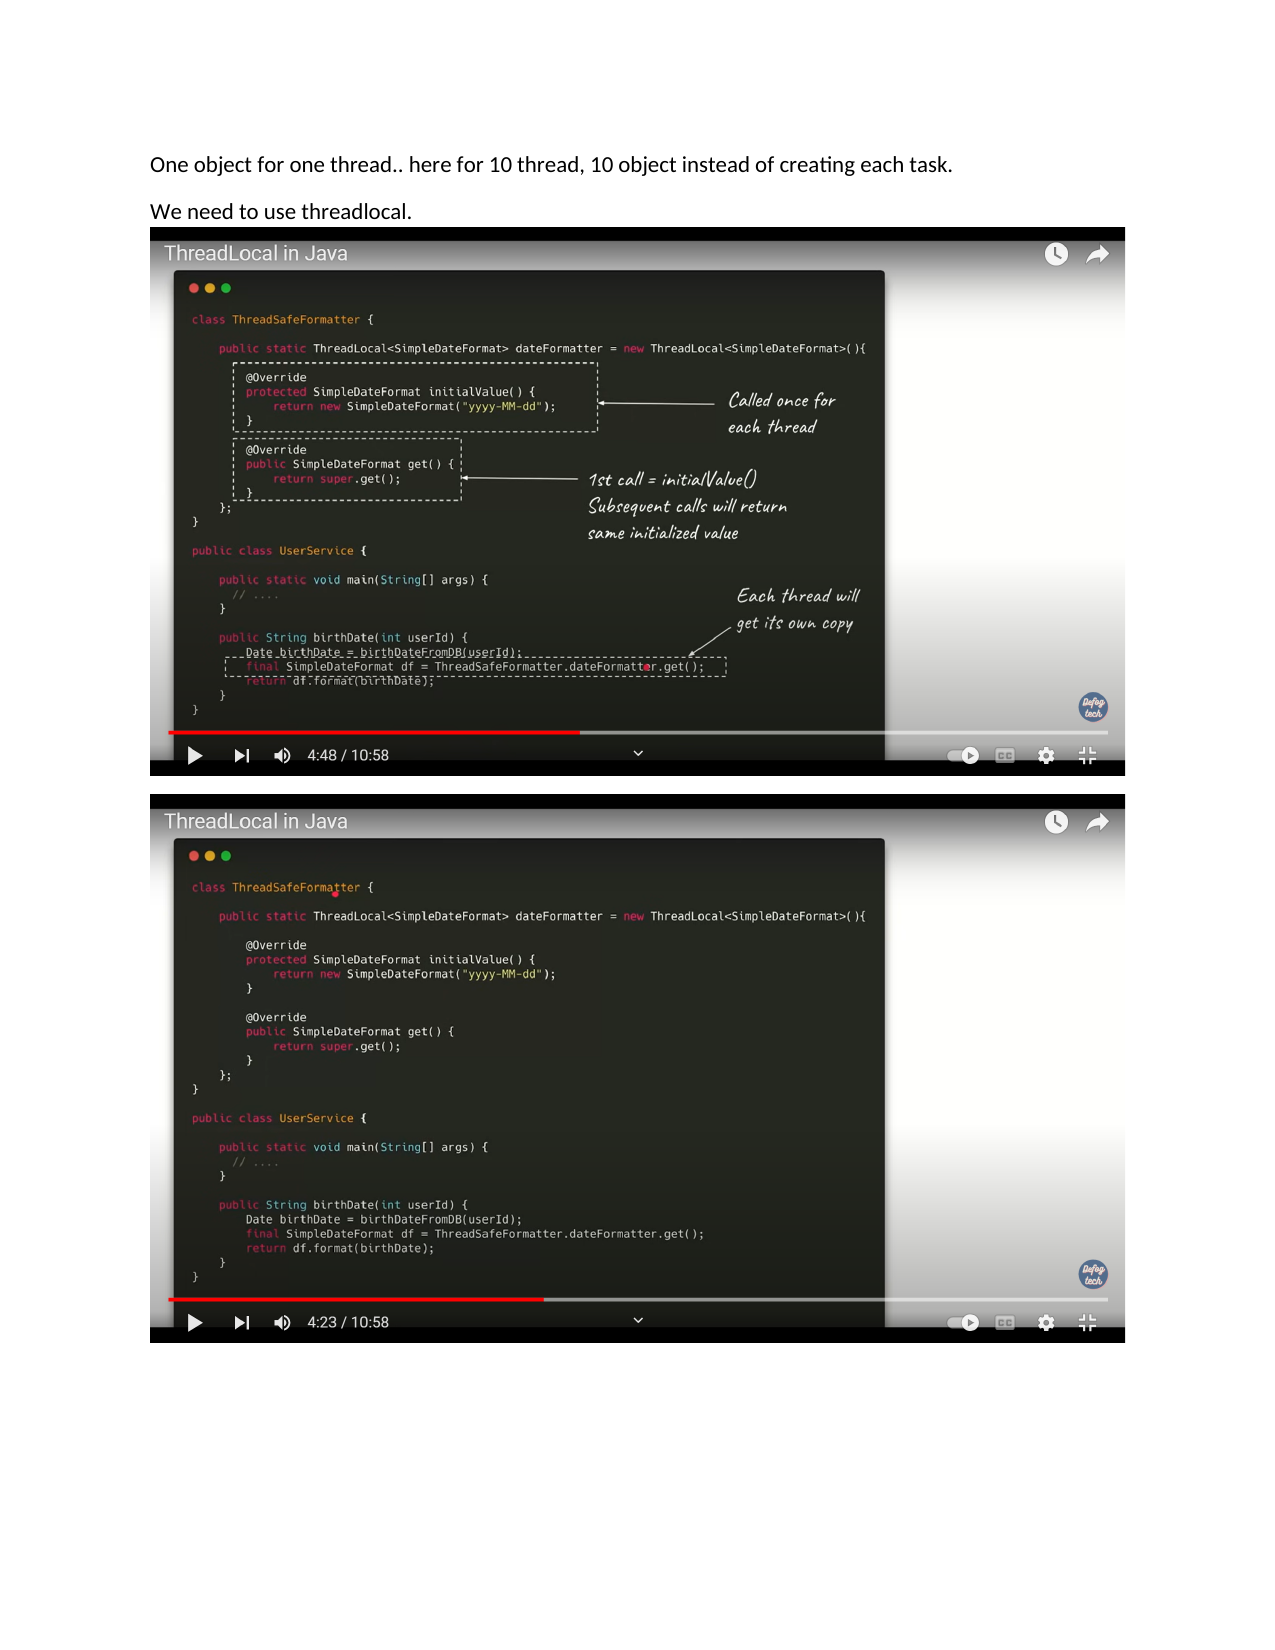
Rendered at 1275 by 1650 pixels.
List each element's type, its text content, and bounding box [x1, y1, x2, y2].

text One object for one thread.. here for 10 thread, 10 object instead of creating each task. [150, 150, 1125, 178]
picture [150, 794, 1125, 1343]
text We need to use threadlocal. [150, 197, 1125, 227]
picture [150, 227, 1125, 776]
